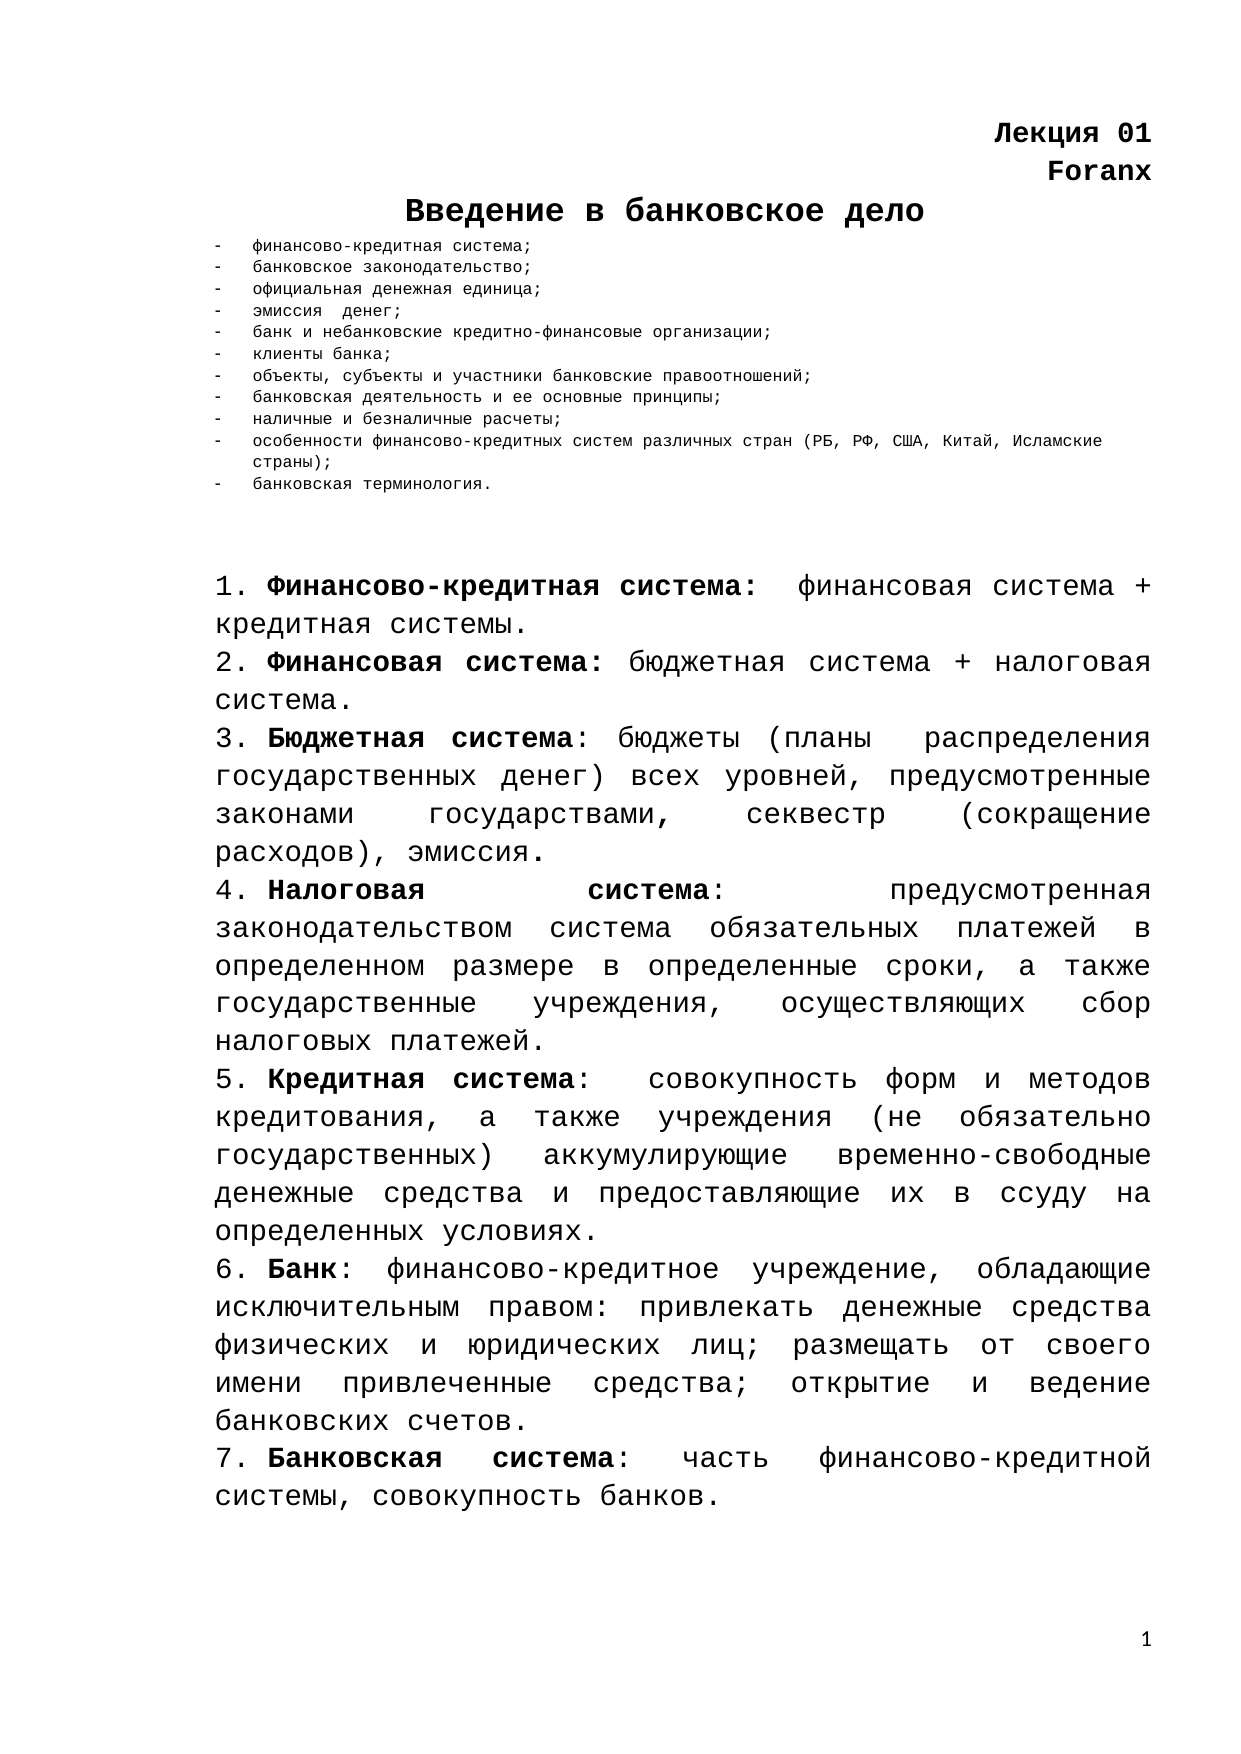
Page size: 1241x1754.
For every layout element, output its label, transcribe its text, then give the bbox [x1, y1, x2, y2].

list Финансово-кредитная система: финансовая система + кредитная системы. [214, 572, 1152, 642]
list особенности финансово-кредитных систем различных стран (РБ, РФ, США, Китай, Исламские страны); [215, 432, 1152, 473]
text Лекция 01 [177, 118, 1152, 151]
list эмиссия денег; [215, 302, 1152, 321]
list объекты, субъекты и участники банковские правоотношений; [215, 367, 1152, 386]
list Финансовая система: бюджетная система + налоговая система. [214, 647, 1152, 718]
list Бюджетная система: бюджеты (планы распределения государственных денег) всех уровней, предусмотренные законами государствами, секвестр (сокращение расходов), эмиссия. [214, 723, 1152, 870]
list банковская деятельность и ее основные принципы; [215, 389, 1152, 408]
list Банковская система: часть финансово-кредитной системы, совокупность банков. [214, 1444, 1152, 1514]
list Кредитная система: совокупность форм и методов кредитования, а также учреждения (не обязательно государственных) аккумулирующие временно-свободные денежные средства и предоставляющие их в ссуду на определенных условиях. [214, 1064, 1152, 1249]
list официальная денежная единица; [215, 281, 1152, 299]
text Введение в банковское дело [177, 194, 1152, 232]
list банковское законодательство; [215, 259, 1152, 278]
list Банк: финансово-кредитное учреждение, обладающие исключительным правом: привлекать денежные средства физических и юридических лиц; размещать от своего имени привлеченные средства; открытие и ведение банковских счетов. [214, 1254, 1152, 1439]
list банковская терминология. [215, 476, 1152, 494]
list Налоговая система: предусмотренная законодательством система обязательных платежей в определенном размере в определенные сроки, а также государственные учреждения, осуществляющих сбор налоговых платежей. [214, 875, 1152, 1059]
text Foranx [177, 156, 1152, 189]
list наличные и безналичные расчеты; [215, 411, 1152, 429]
list клиенты банка; [215, 346, 1152, 364]
list банк и небанковские кредитно-финансовые организации; [215, 324, 1152, 343]
list финансово-кредитная система; [215, 237, 1152, 256]
